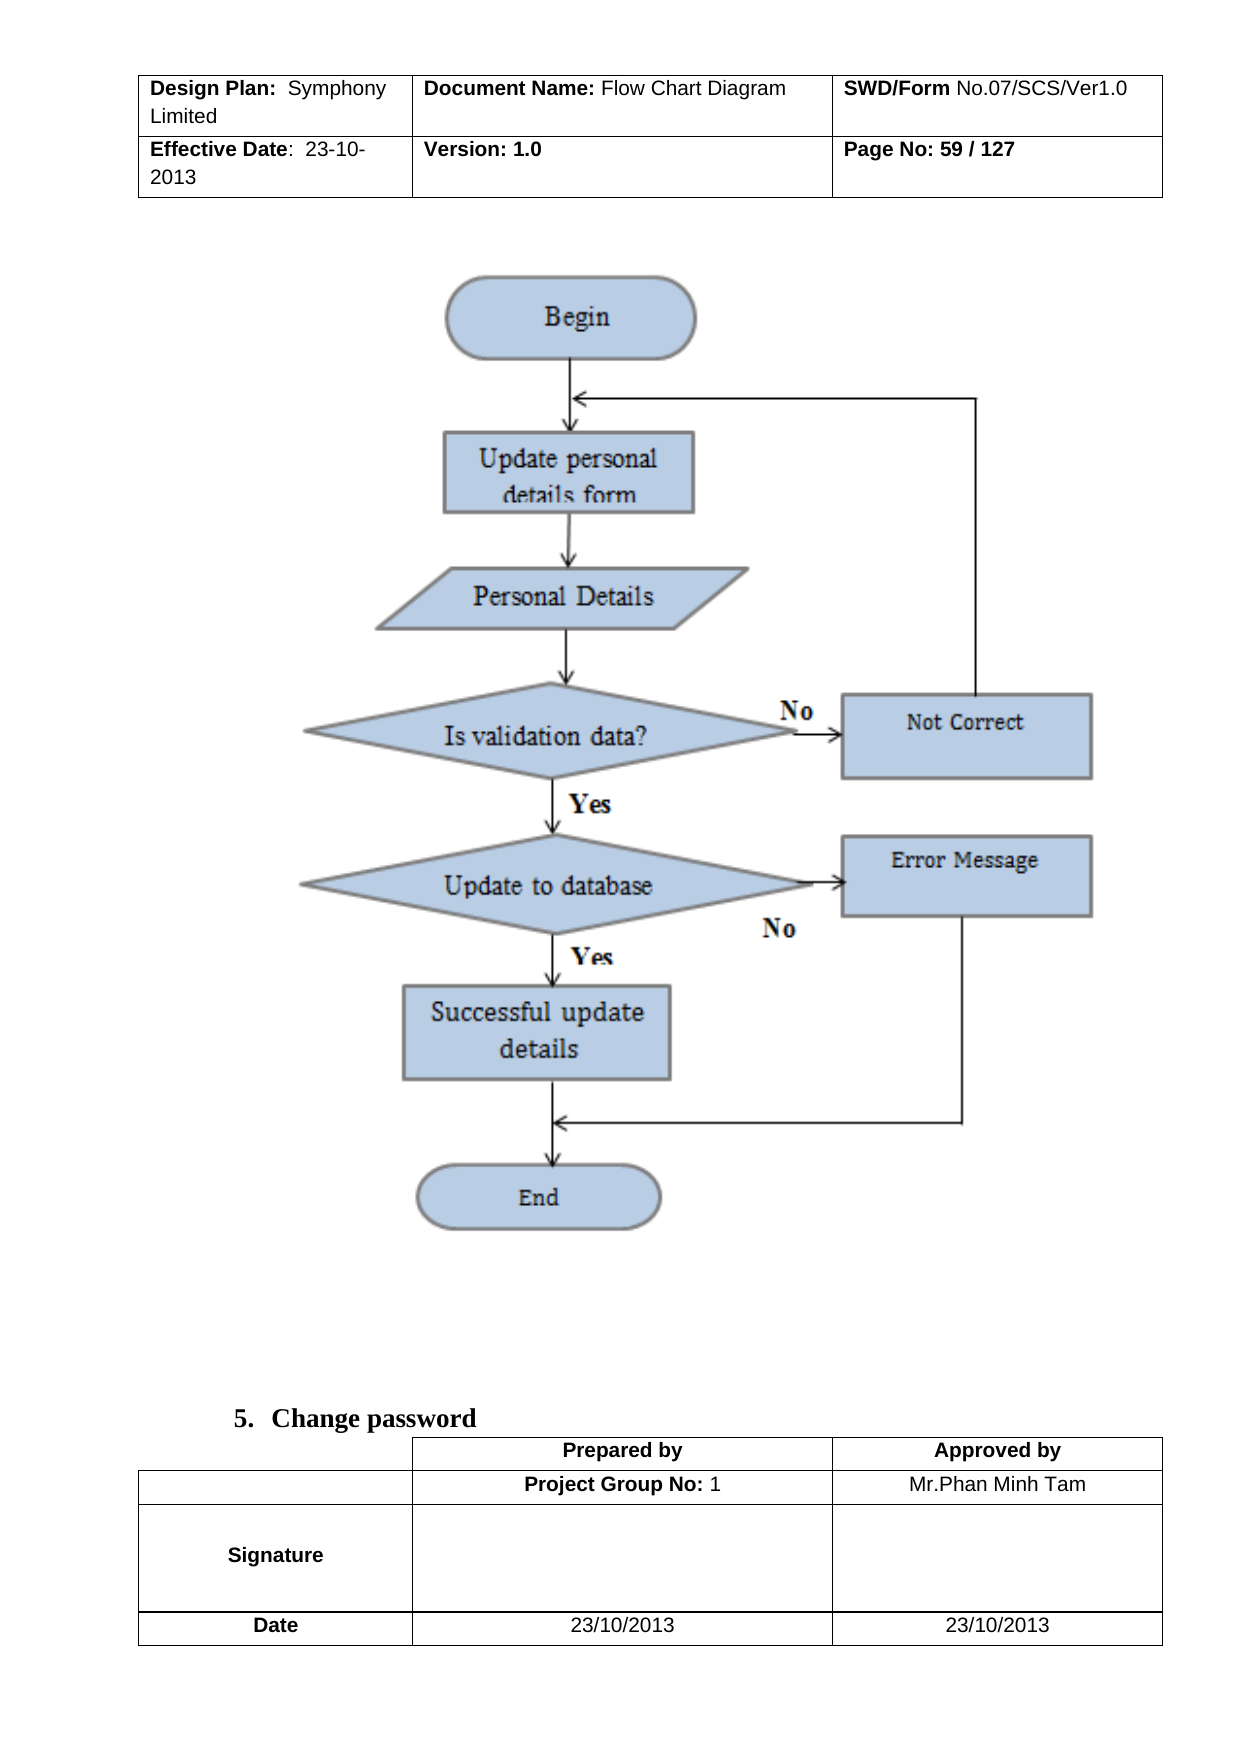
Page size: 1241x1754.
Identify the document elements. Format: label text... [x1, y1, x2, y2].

list Change password [234, 1402, 1090, 1434]
picture [150, 264, 1111, 1270]
